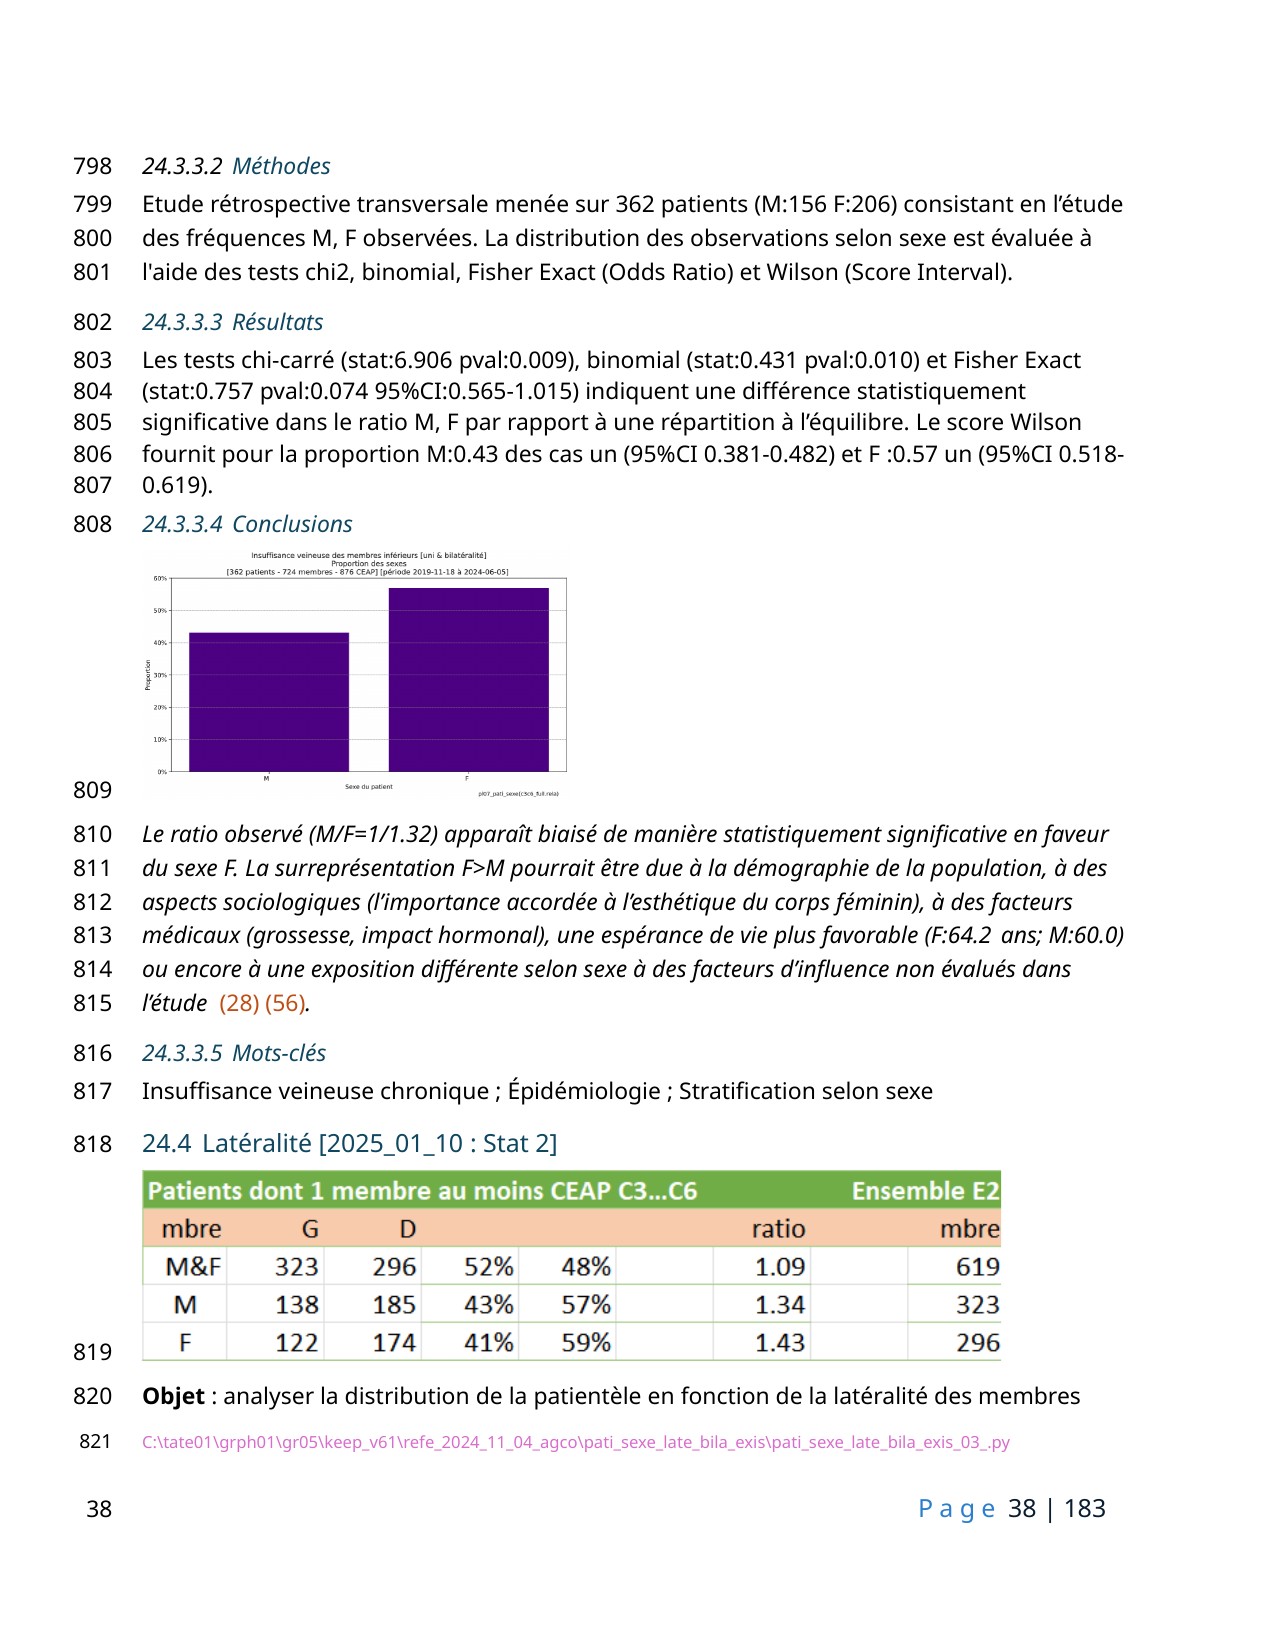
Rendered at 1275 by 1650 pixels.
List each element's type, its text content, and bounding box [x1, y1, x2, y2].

picture [141, 1170, 1002, 1361]
text Objet : analyser la distribution de la patientèle en fonction de la latéralité des membres [142, 1380, 1133, 1411]
text Insuffisance veineuse chronique ; Épidémiologie ; Stratification selon sexe [142, 1075, 1133, 1106]
text Les tests chi-carré (stat:6.906 pval:0.009), binomial (stat:0.431 pval:0.010) et Fisher Exact (stat:0.757 pval:0.074 95%CI:0.565-1.015) indiquent une différence statistiquement significative dans le ratio M, F par rapport à une répartition à l’équilibre. Le score Wilson fournit pour la proportion M:0.43 des cas un (95%CI 0.381-0.482) et F :0.57 un (95%CI 0.518-0.619). [142, 344, 1133, 500]
text Le ratio observé (M/F=1/1.32) apparaît biaisé de manière statistiquement significative en faveur du sexe F. La surreprésentation F>M pourrait être due à la démographie de la population, à des aspects sociologiques (l’importance accordée à l’esthétique du corps féminin), à des facteurs médicaux (grossesse, impact hormonal), une espérance de vie plus favorable (F:64.2 ans; M:60.0) ou encore à une exposition différente selon sexe à des facteurs d’influence non évalués dans l’étude . [142, 818, 1133, 1018]
subtitle Latéralité [2025_01_10 : Stat 2] [142, 1125, 1133, 1159]
text C:\tate01\grph01\gr05\keep_v61\refe_2024_11_04_agco\pati_sexe_late_bila_exis\pati_sexe_late_bila_exis_03_.py [142, 1430, 1133, 1453]
subtitle Mots-clés [142, 1037, 1133, 1068]
subtitle Méthodes [142, 150, 1133, 181]
subtitle Résultats [142, 306, 1133, 337]
text Etude rétrospective transversale menée sur 362 patients (M:156 F:206) consistant en l’étude des fréquences M, F observées. La distribution des observations selon sexe est évaluée à l'aide des tests chi2, binomial, Fisher Exact (Odds Ratio) et Wilson (Score Interval). [142, 188, 1133, 287]
picture [141, 546, 570, 799]
subtitle Conclusions [142, 508, 1133, 539]
